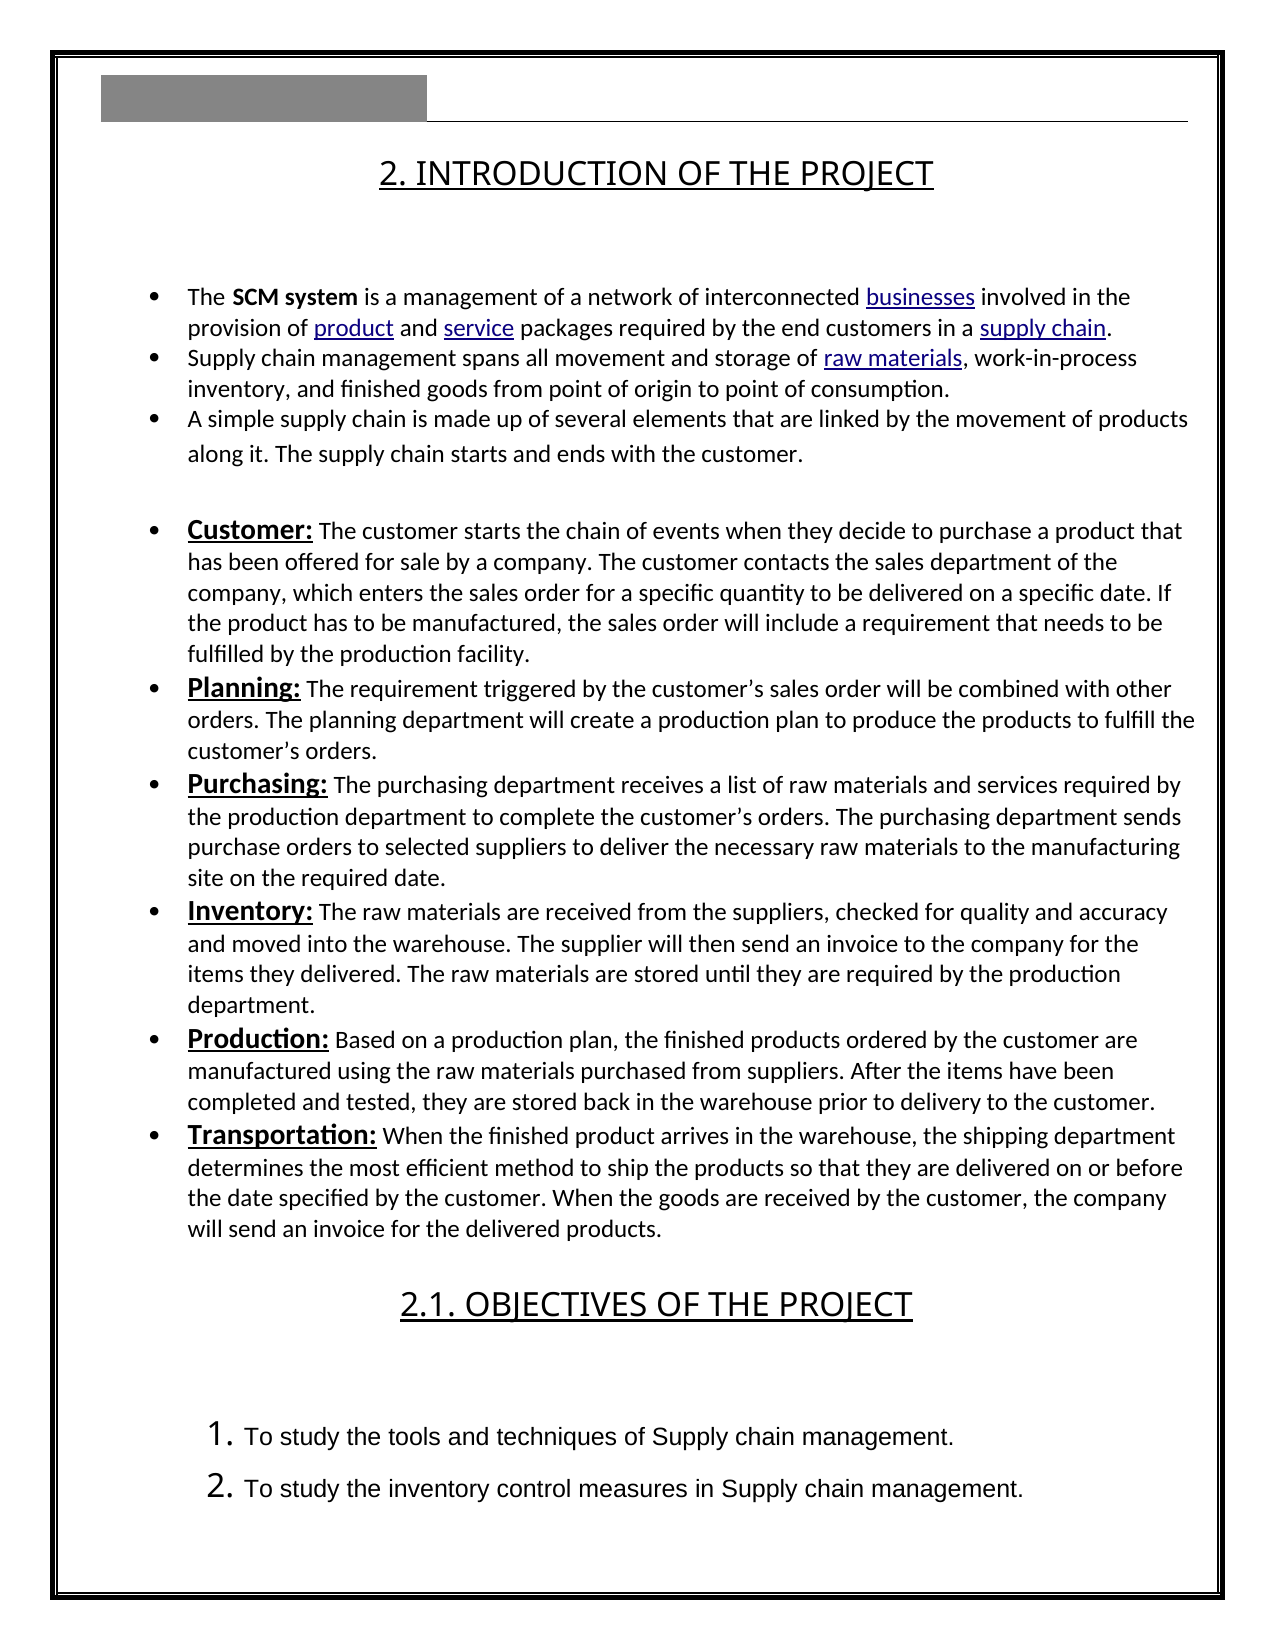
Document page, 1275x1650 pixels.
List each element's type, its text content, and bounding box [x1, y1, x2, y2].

list The SCM system is a management of a network of interconnected businesses involved in the provision of product and service packages required by the end customers in a supply chain. [150, 281, 403, 342]
list Purchasing: The purchasing department receives a list of raw materials and services required by the production department to complete the customer’s orders. The purchasing department sends purchase orders to selected suppliers to deliver the necessary raw materials to the manufacturing site on the required date. [150, 765, 1200, 892]
list Transportation: When the finished product arrives in the warehouse, the shipping department determines the most efficient method to ship the products so that they are delivered on or before the date specified by the customer. When the goods are received by the customer, the company will send an invoice for the delivered products. [150, 1116, 1200, 1243]
list Supply chain management spans all movement and storage of raw materials, work-in-process inventory, and finished goods from point of origin to point of consumption. [150, 342, 1200, 403]
list Planning: The requirement triggered by the customer’s sales order will be combined with other orders. The planning department will create a production plan to produce the products to fulfill the customer’s orders. [150, 669, 1200, 765]
list Inventory: The raw materials are received from the suppliers, checked for quality and accuracy and moved into the warehouse. The supplier will then send an invoice to the company for the items they delivered. The raw materials are stored until they are required by the production department. [150, 892, 1200, 1020]
list To study the tools and techniques of Supply chain management. [206, 1410, 1200, 1455]
list A simple supply chain is made up of several elements that are linked by the movement of products along it. The supply chain starts and ends with the customer. [150, 403, 1200, 469]
list To study the inventory control measures in Supply chain management. [206, 1462, 1200, 1507]
list Production: Based on a production plan, the finished products ordered by the customer are manufactured using the raw materials purchased from suppliers. After the items have been completed and tested, they are stored back in the warehouse prior to delivery to the customer. [150, 1020, 1200, 1116]
text 2.1. OBJECTIVES OF THE PROJECT [112, 1281, 1200, 1326]
list Customer: The customer starts the chain of events when they decide to purchase a product that has been offered for sale by a company. The customer contacts the sales department of the company, which enters the sales order for a specific quantity to be delivered on a specific date. If the product has to be manufactured, the sales order will include a requirement that needs to be fulfilled by the production facility. [150, 511, 1200, 669]
text 2. INTRODUCTION OF THE PROJECT [112, 149, 1200, 195]
